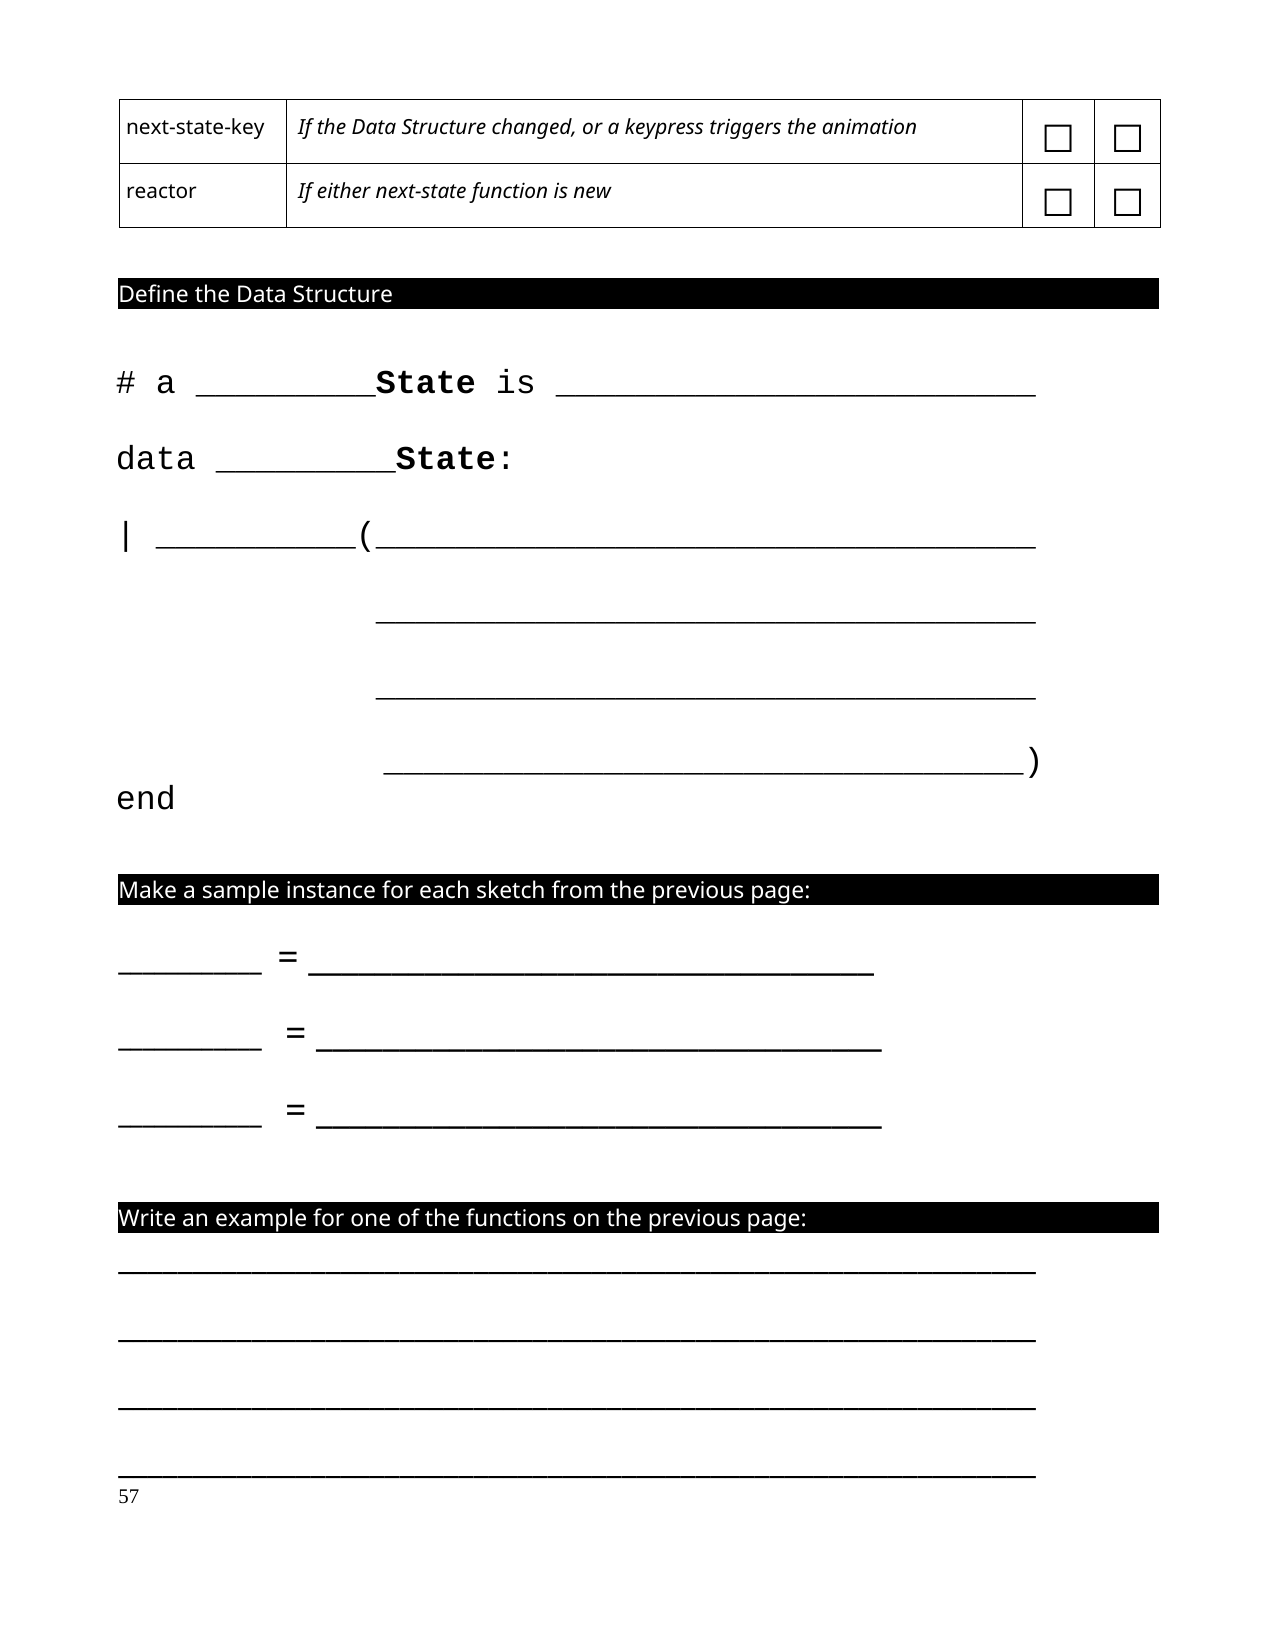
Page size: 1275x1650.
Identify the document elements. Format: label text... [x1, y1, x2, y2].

text ____________ = __________________________________ [6, 1083, 1157, 1134]
text _________________________________ [116, 668, 1267, 706]
table_cell If the Data Structure changed, or a keypress triggers the animation [287, 100, 1022, 163]
table_cell ☐ [1095, 100, 1160, 163]
text ______________________________________________________________ [6, 1233, 1157, 1279]
text # a _________State is ________________________ [116, 366, 1267, 404]
table_cell ☐ [1095, 164, 1160, 227]
text ________________________________) [116, 744, 1267, 782]
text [6, 1370, 1157, 1415]
text end [116, 782, 1267, 820]
table_cell ☐ [1023, 100, 1094, 163]
subtitle Make a sample instance for each sketch from the previous page: [118, 874, 1159, 905]
text ____________ = __________________________________ [6, 1007, 1157, 1058]
text data _________State: [116, 442, 1267, 479]
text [6, 1438, 1157, 1483]
table_cell If either next-state function is new [287, 164, 1022, 227]
text ____________ = __________________________________ [6, 930, 1157, 981]
table_cell reactor [120, 164, 286, 227]
text _________________________________ [116, 593, 1267, 631]
subtitle Define the Data Structure [118, 278, 1159, 309]
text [6, 1302, 1157, 1347]
table_cell next-state-key [120, 100, 286, 163]
subtitle Write an example for one of the functions on the previous page: [118, 1202, 1159, 1233]
text | __________(_________________________________ [116, 517, 1267, 555]
table_cell ☐ [1023, 164, 1094, 227]
